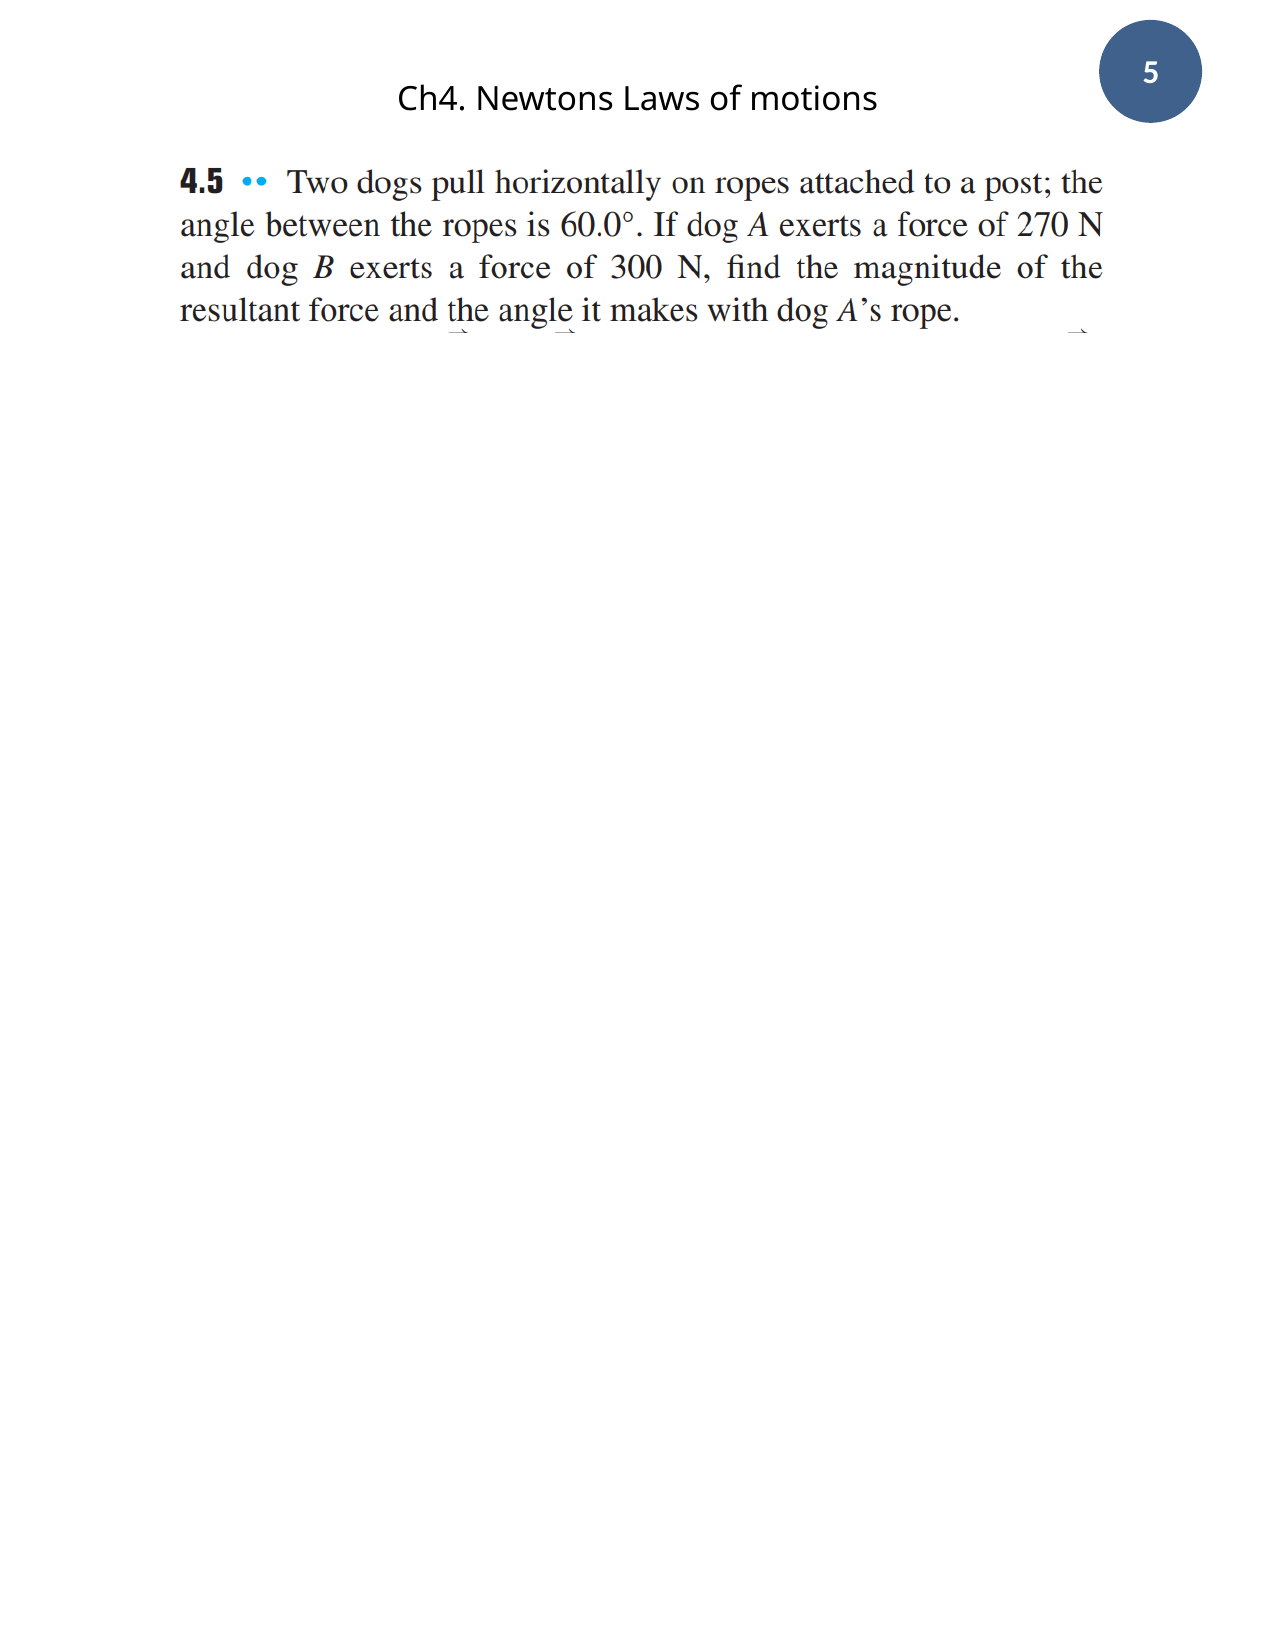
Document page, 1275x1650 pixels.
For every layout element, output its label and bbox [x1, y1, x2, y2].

picture [150, 150, 1125, 333]
